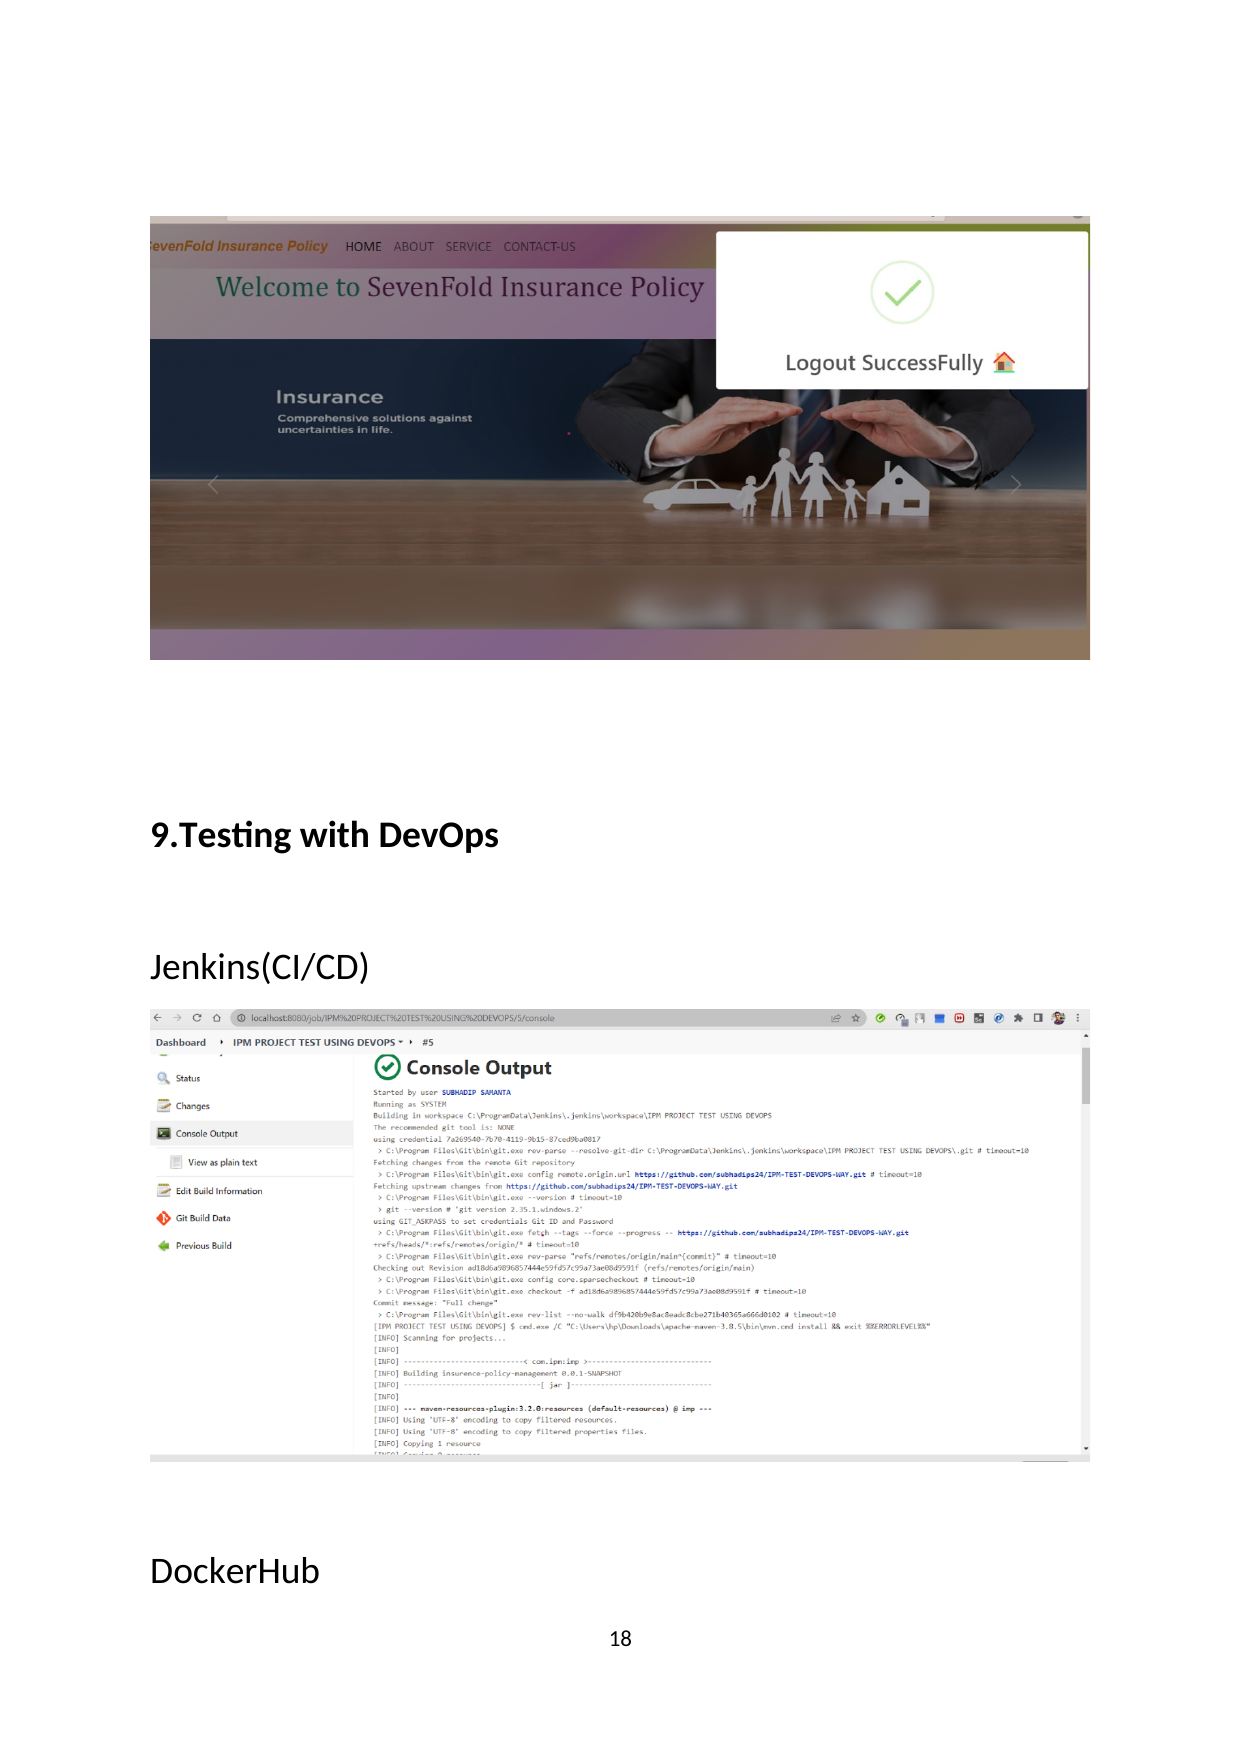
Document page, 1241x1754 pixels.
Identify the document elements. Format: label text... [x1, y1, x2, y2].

picture [150, 216, 1091, 660]
picture [150, 1009, 1091, 1462]
text Jenkins(CI/CD) [150, 943, 1090, 989]
text 9.Testing with DevOps [150, 811, 1090, 857]
text DockerHub [150, 1547, 1090, 1592]
